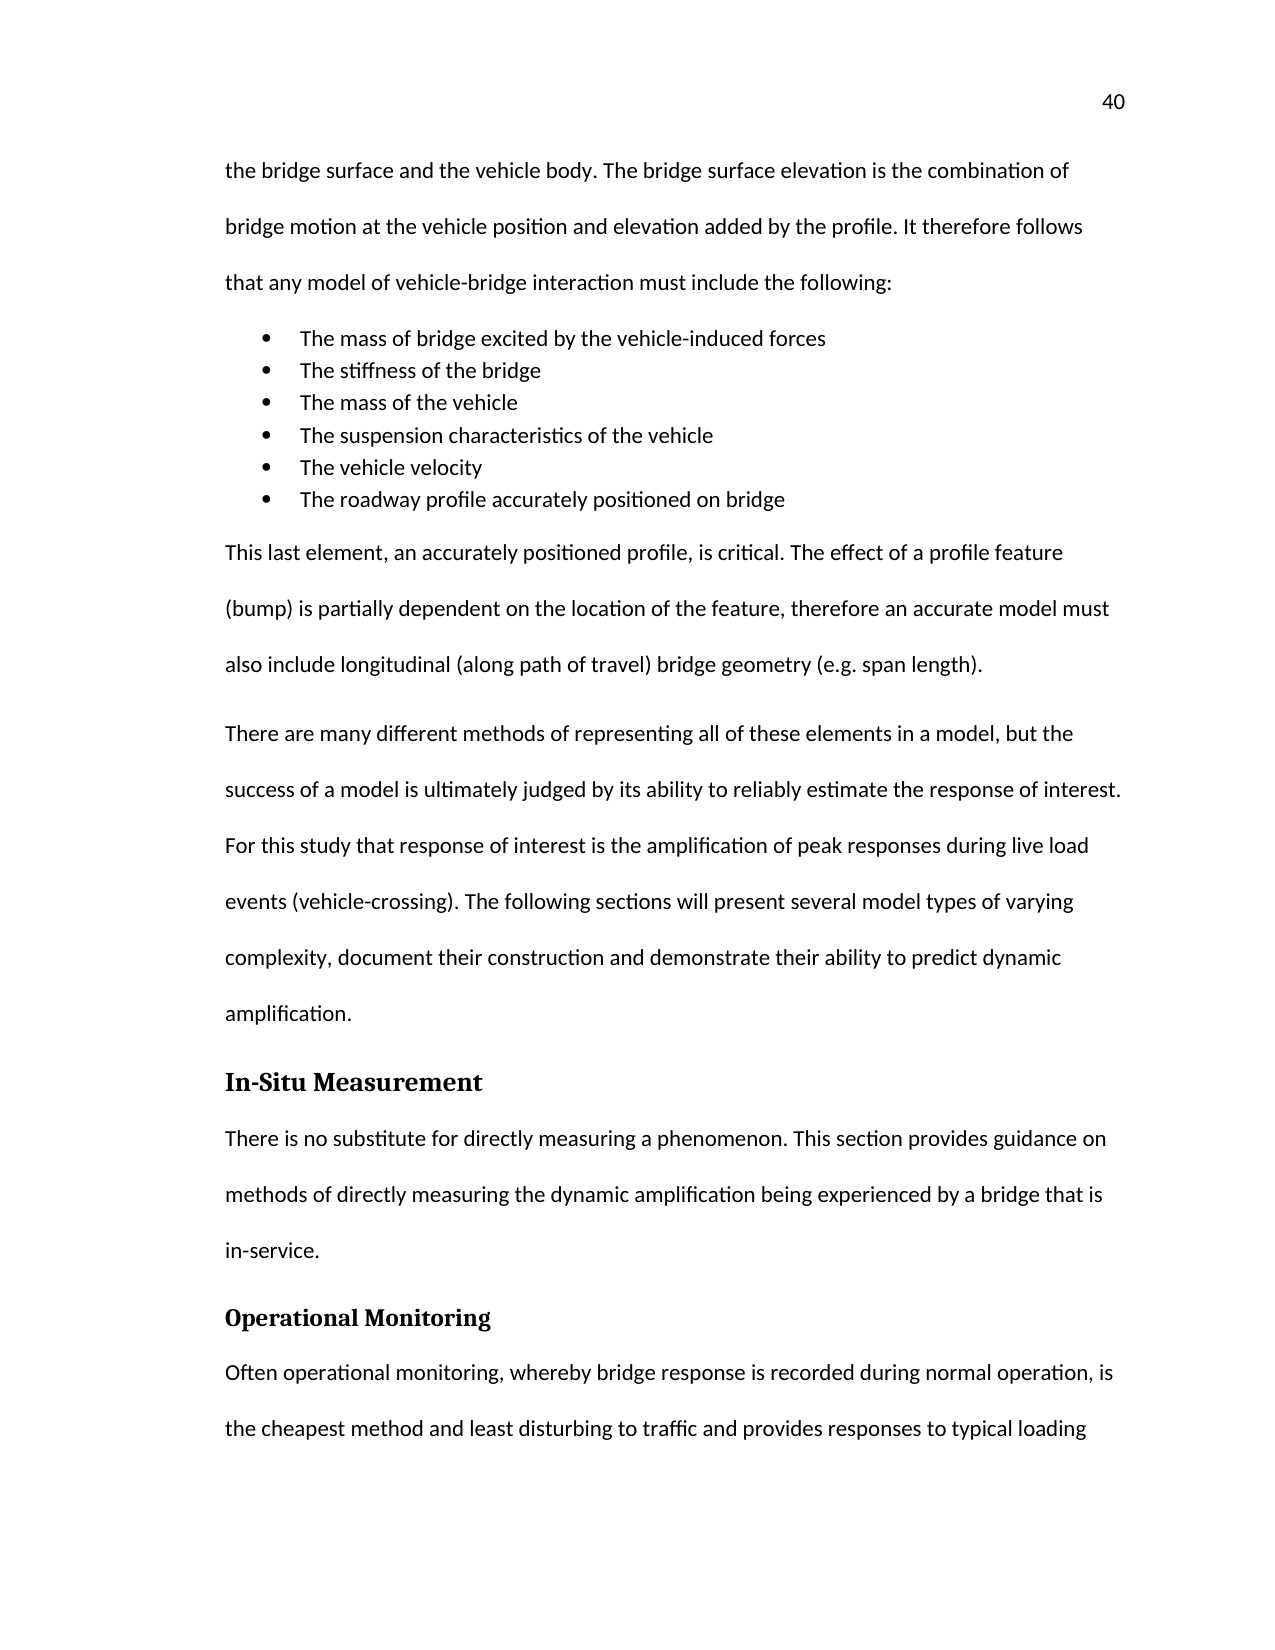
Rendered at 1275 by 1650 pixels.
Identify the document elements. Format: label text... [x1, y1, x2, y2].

list The mass of the vehicle [262, 388, 1125, 417]
text There is no substitute for directly measuring a phenomenon. This section provides guidance on methods of directly measuring the dynamic amplification being experienced by a bridge that is in-service. [225, 1124, 1125, 1264]
list The roadway profile accurately positioned on bridge [262, 485, 1125, 513]
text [225, 156, 1125, 296]
list The stiffness of the bridge [262, 356, 1125, 384]
text There are many different methods of representing all of these elements in a model, but the success of a model is ultimately judged by its ability to reliably estimate the response of interest. For this study that response of interest is the amplification of peak responses during live load events (vehicle-crossing). The following sections will present several model types of varying complexity, document their construction and demonstrate their ability to predict dynamic amplification. [225, 719, 1125, 1027]
list The vehicle velocity [262, 453, 1125, 481]
text This last element, an accurately positioned profile, is critical. The effect of a profile feature (bump) is partially dependent on the location of the feature, therefore an accurate model must also include longitudinal (along path of travel) bridge geometry (e.g. span length). [225, 538, 1125, 678]
subtitle Operational Monitoring [225, 1304, 1125, 1333]
list The mass of bridge excited by the vehicle-induced forces [262, 324, 1125, 352]
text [225, 1358, 1125, 1442]
subtitle In-Situ Measurement [225, 1067, 1125, 1099]
list The suspension characteristics of the vehicle [262, 421, 1125, 449]
